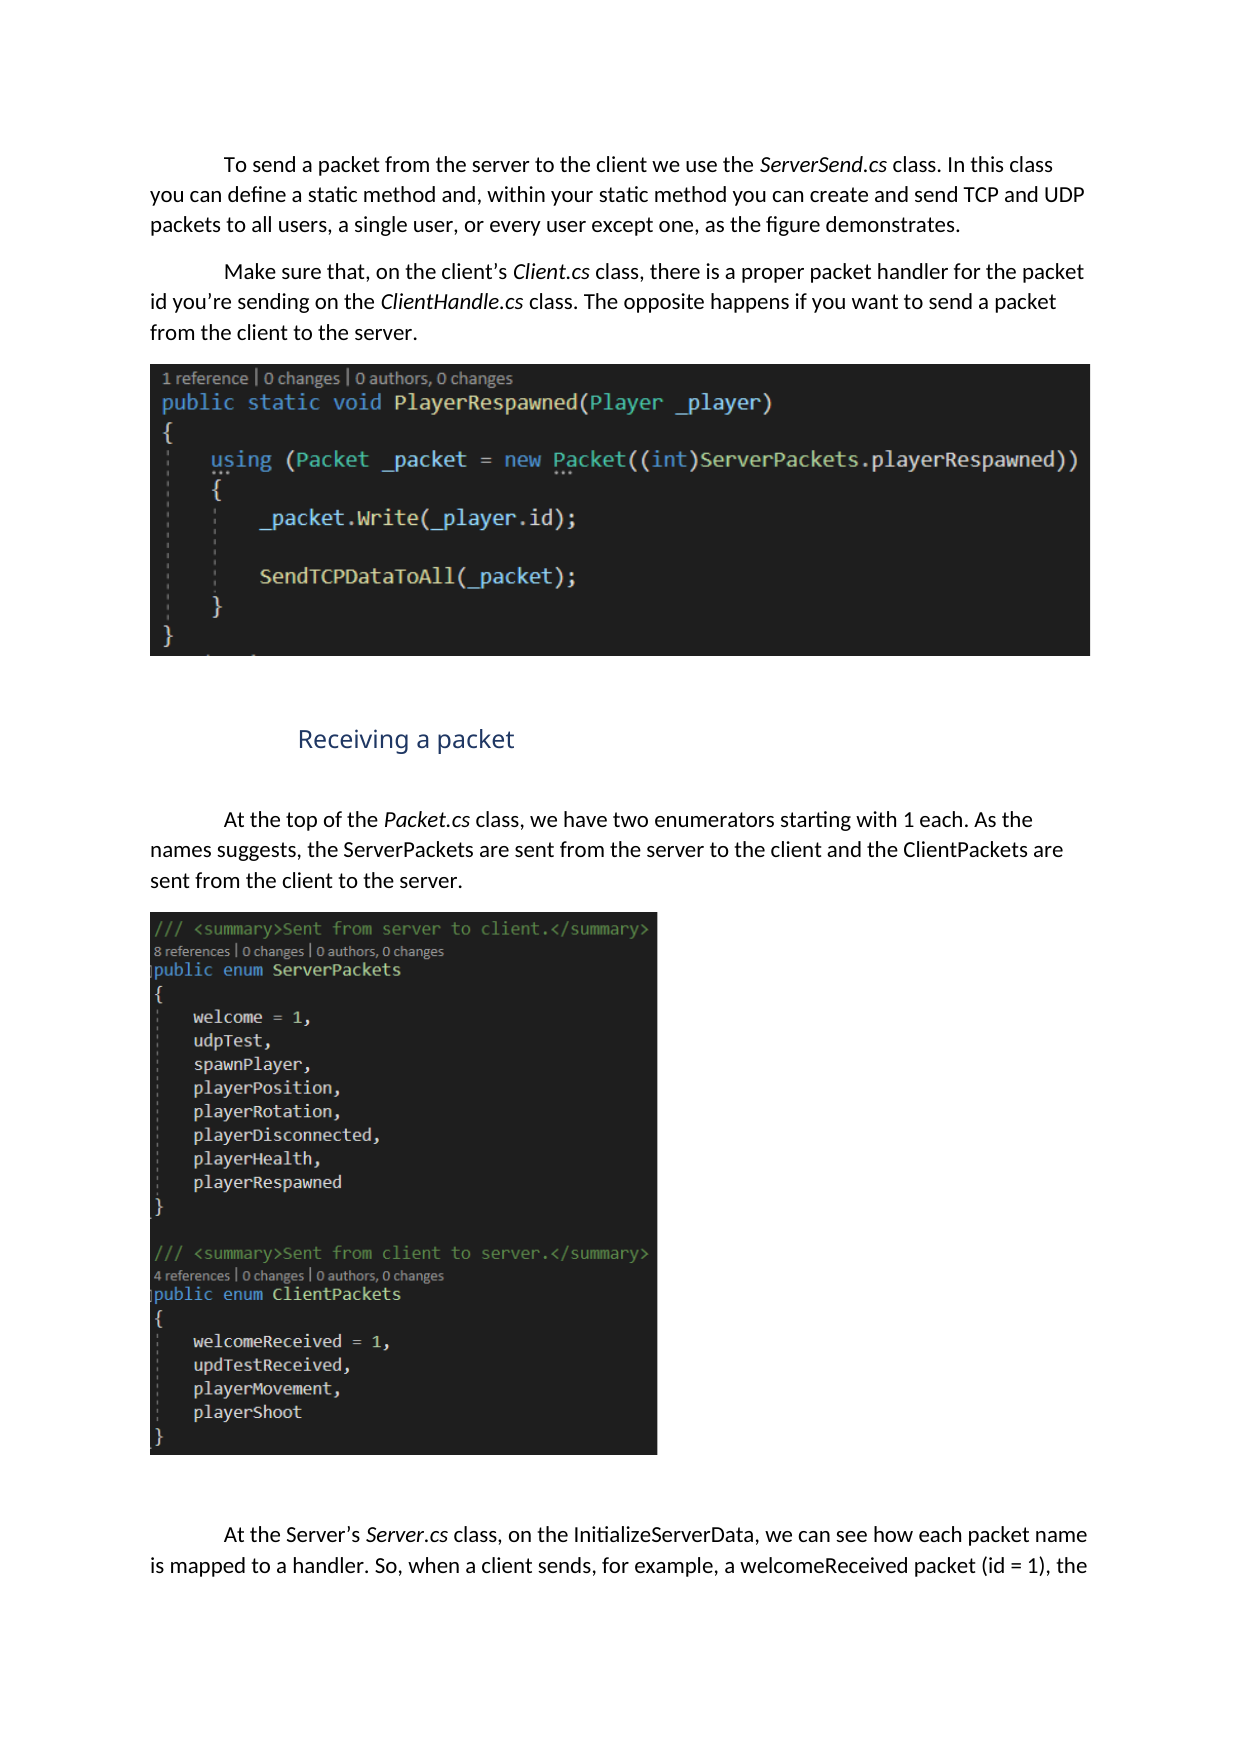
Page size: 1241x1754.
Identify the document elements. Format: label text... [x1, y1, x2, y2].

text To send a packet from the server to the client we use the ServerSend.cs class. In this class you can define a static method and, within your static method you can create and send TCP and UDP packets to all users, a single user, or every user except one, as the figure demonstrates. [150, 150, 1090, 238]
subtitle Receiving a packet [297, 722, 1090, 756]
picture [150, 912, 658, 1455]
picture [150, 364, 1091, 656]
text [150, 1521, 1090, 1579]
text At the top of the Packet.cs class, we have two enumerators starting with 1 each. As the names suggests, the ServerPackets are sent from the server to the client and the ClientPackets are sent from the client to the server. [150, 805, 1090, 894]
text Make sure that, on the client’s Client.cs class, there is a proper packet handler for the packet id you’re sending on the ClientHandle.cs class. The opposite happens if you want to send a packet from the client to the server. [150, 257, 1090, 346]
